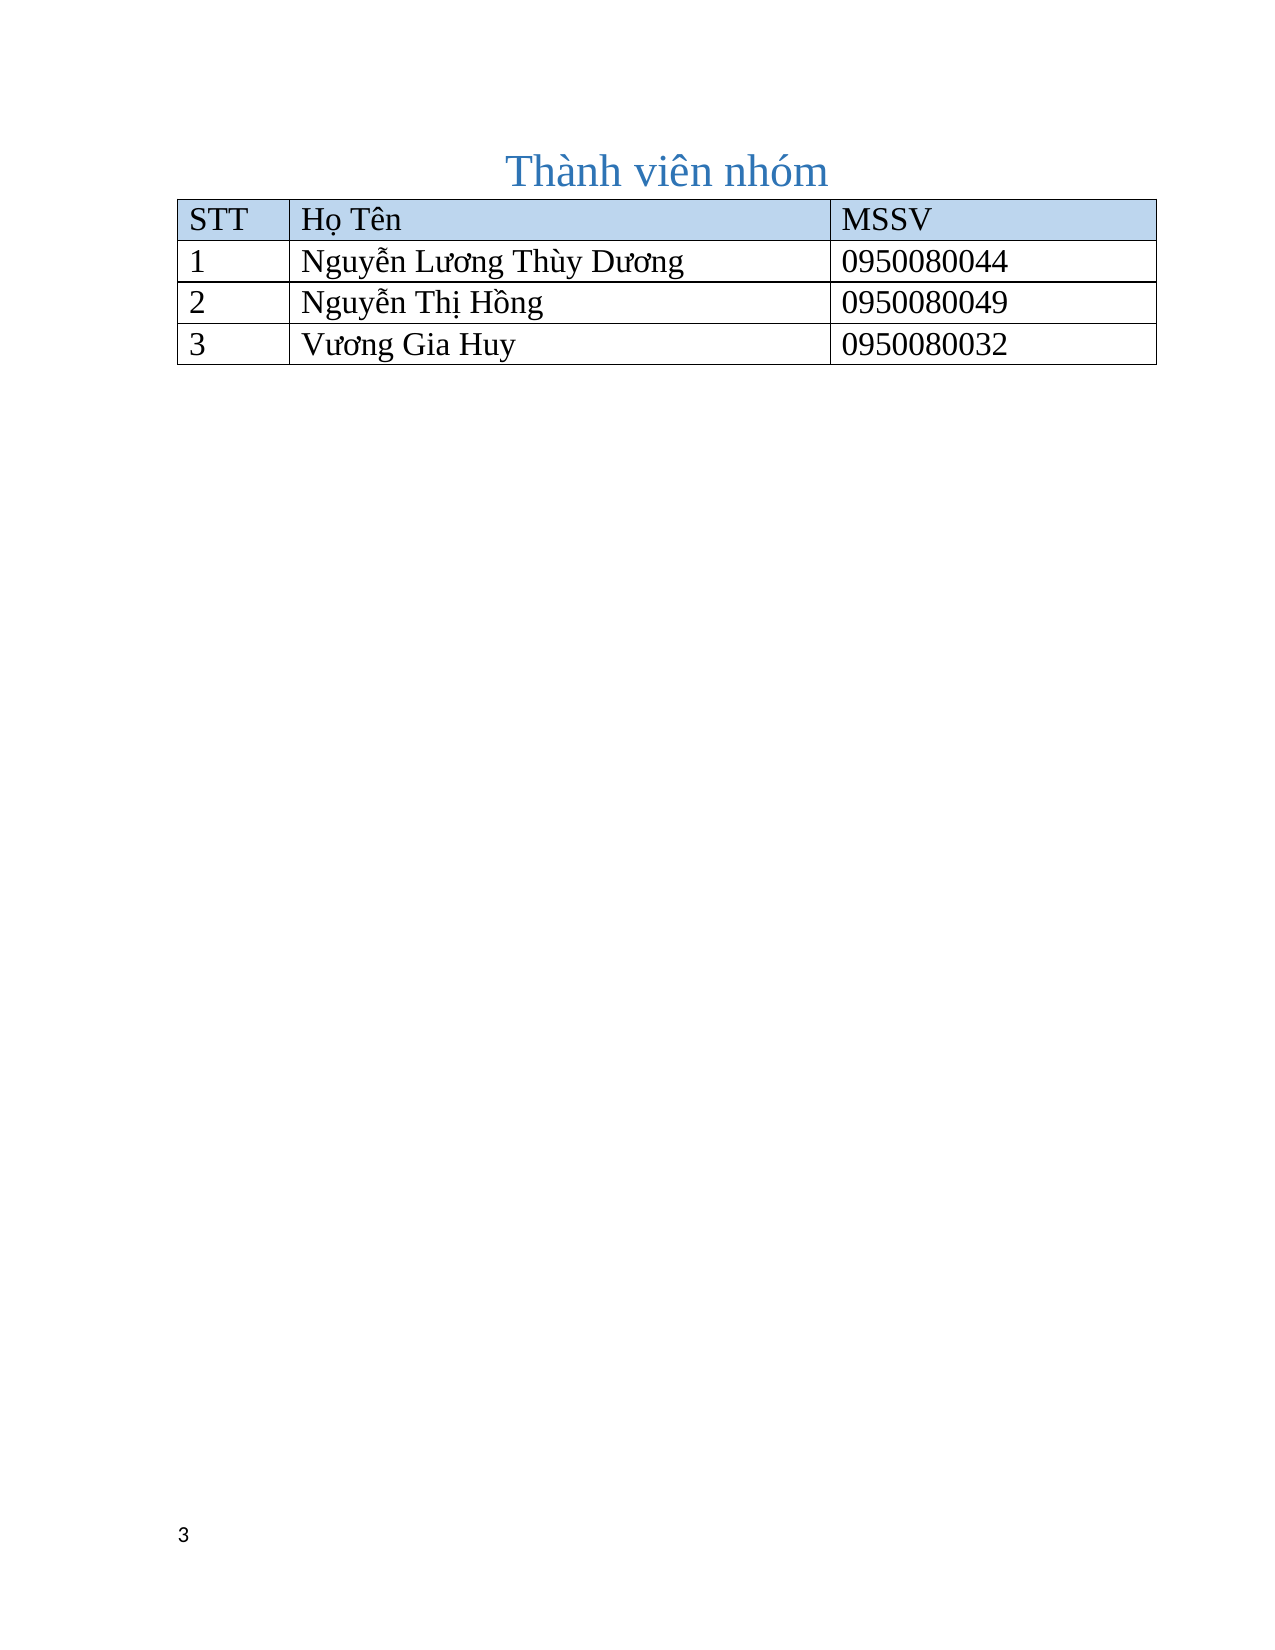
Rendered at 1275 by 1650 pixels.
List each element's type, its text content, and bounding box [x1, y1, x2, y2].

table_header MSSV [831, 200, 1156, 240]
table_cell 0950080044 [831, 241, 1156, 281]
table_cell 3 [178, 324, 289, 364]
subtitle Thành viên nhóm [177, 143, 1157, 196]
table_header STT [178, 200, 289, 240]
table_cell Nguyễn Lương Thùy Dương [290, 241, 830, 281]
table_cell Vương Gia Huy [290, 324, 830, 364]
table_header Họ Tên [290, 200, 830, 240]
table_cell 2 [178, 283, 289, 323]
table_cell 0950080049 [831, 283, 1156, 323]
table_cell Nguyễn Thị Hồng [290, 283, 830, 323]
table_cell 1 [178, 241, 289, 281]
table_cell 0950080032 [831, 324, 1156, 364]
